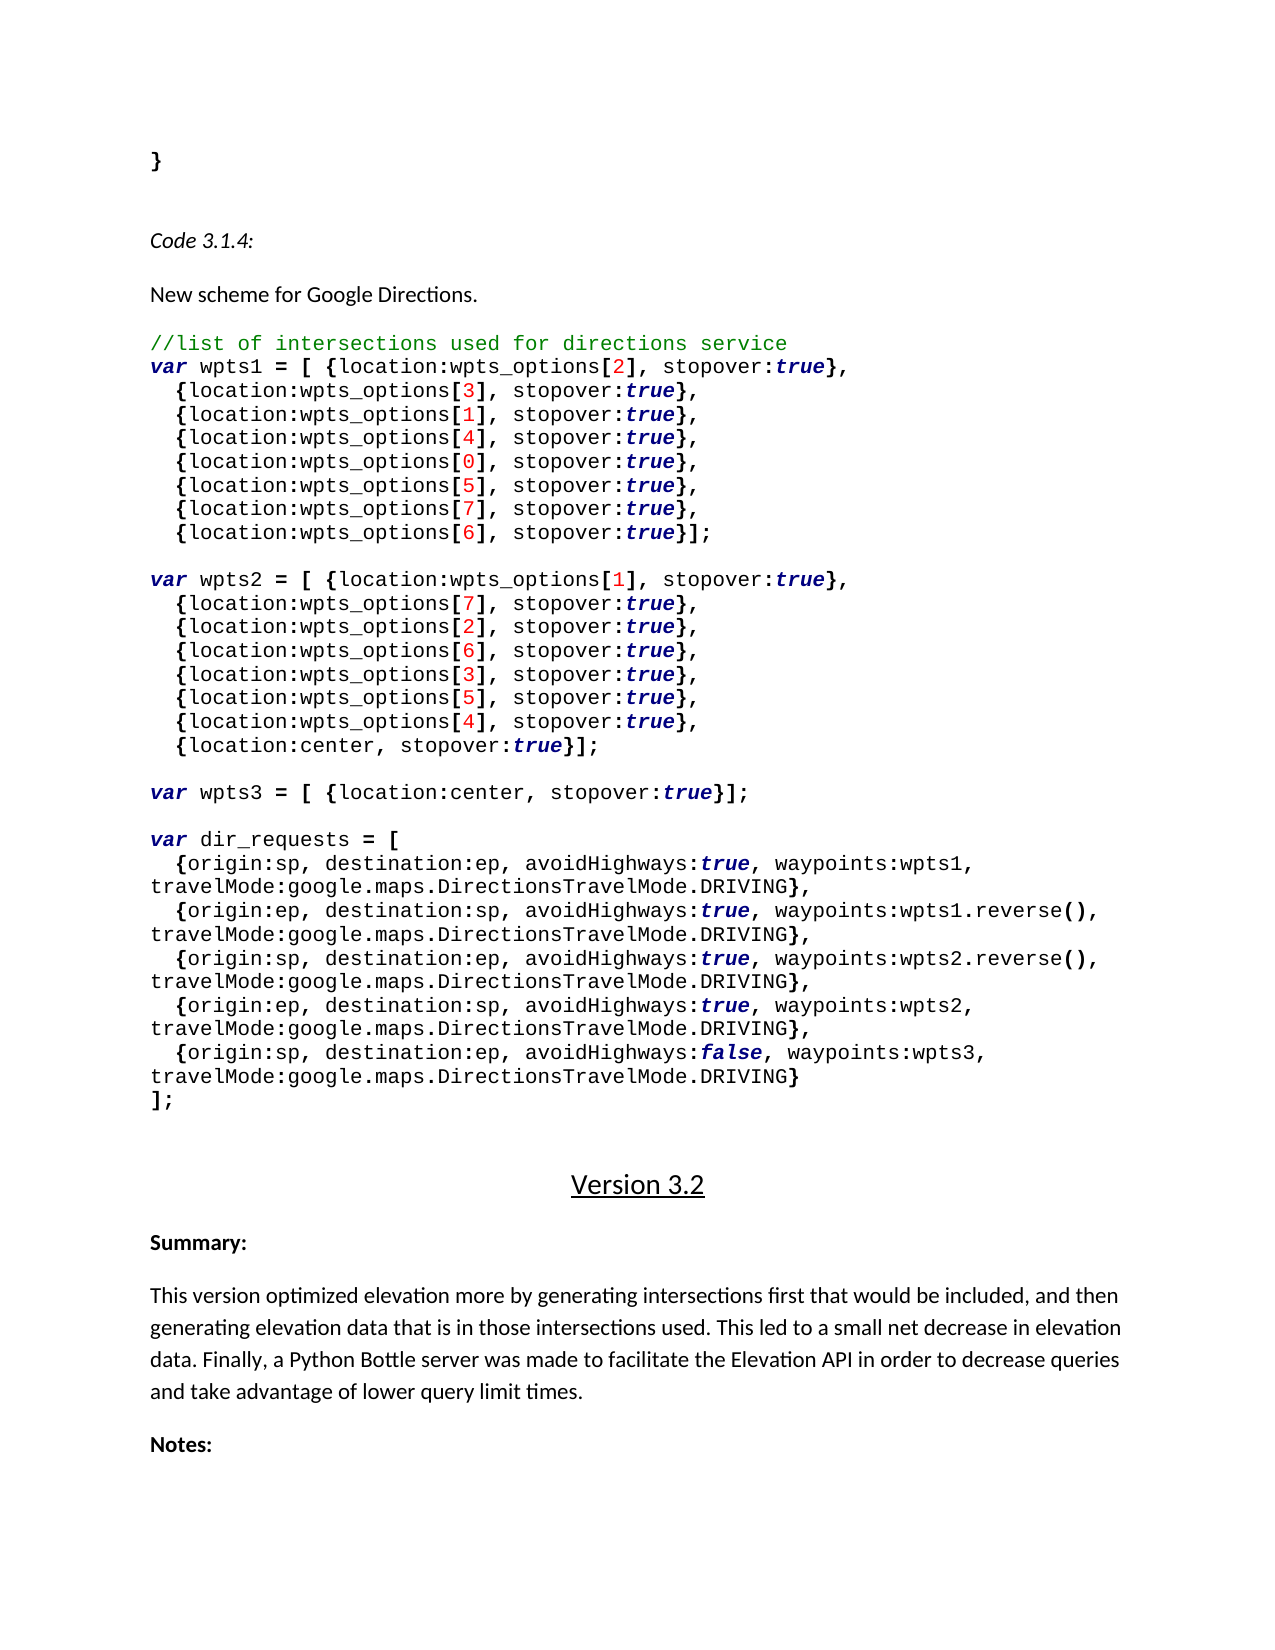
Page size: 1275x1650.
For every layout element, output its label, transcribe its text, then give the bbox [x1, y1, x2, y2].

text {location:wpts_options[1], stopover:true}, [150, 404, 1125, 427]
text var wpts1 = [ {location:wpts_options[2], stopover:true}, [150, 356, 1125, 380]
text } [150, 150, 1125, 174]
text {location:wpts_options[3], stopover:true}, [150, 380, 1125, 404]
text Code 3.1.4: [150, 227, 1125, 255]
text {origin:sp, destination:ep, avoidHighways:true, waypoints:wpts2.reverse(), travelMode:google.maps.DirectionsTravelMode.DRIVING}, [150, 947, 1125, 995]
text {location:wpts_options[2], stopover:true}, [150, 616, 1125, 640]
text {location:wpts_options[7], stopover:true}, [150, 498, 1125, 522]
text {location:wpts_options[4], stopover:true}, [150, 711, 1125, 735]
text var wpts2 = [ {location:wpts_options[1], stopover:true}, [150, 569, 1125, 593]
text {location:wpts_options[5], stopover:true}, [150, 474, 1125, 498]
text //list of intersections used for directions service [150, 333, 1125, 356]
text Version 3.2 [150, 1166, 1125, 1202]
text {origin:sp, destination:ep, avoidHighways:true, waypoints:wpts1, travelMode:google.maps.DirectionsTravelMode.DRIVING}, [150, 853, 1125, 900]
text {location:wpts_options[3], stopover:true}, [150, 664, 1125, 687]
text {location:wpts_options[6], stopover:true}, [150, 640, 1125, 664]
text ]; [150, 1089, 1125, 1113]
text {location:wpts_options[6], stopover:true}]; [150, 522, 1125, 546]
text {location:wpts_options[5], stopover:true}, [150, 687, 1125, 711]
text {location:wpts_options[7], stopover:true}, [150, 593, 1125, 616]
text Notes: [150, 1430, 1125, 1458]
text {origin:ep, destination:sp, avoidHighways:true, waypoints:wpts2, travelMode:google.maps.DirectionsTravelMode.DRIVING}, [150, 995, 1125, 1042]
text {location:wpts_options[0], stopover:true}, [150, 451, 1125, 474]
text This version optimized elevation more by generating intersections first that would be included, and then generating elevation data that is in those intersections used. This led to a small net decrease in elevation data. Finally, a Python Bottle server was made to facilitate the Elevation API in order to decrease queries and take advantage of lower query limit times. [150, 1281, 1125, 1405]
text var dir_requests = [ [150, 829, 1125, 853]
text Summary: [150, 1228, 1125, 1256]
text New scheme for Google Directions. [150, 280, 1125, 308]
text var wpts3 = [ {location:center, stopover:true}]; [150, 782, 1125, 806]
text {origin:ep, destination:sp, avoidHighways:true, waypoints:wpts1.reverse(), travelMode:google.maps.DirectionsTravelMode.DRIVING}, [150, 900, 1125, 947]
text {origin:sp, destination:ep, avoidHighways:false, waypoints:wpts3, travelMode:google.maps.DirectionsTravelMode.DRIVING} [150, 1042, 1125, 1089]
text {location:wpts_options[4], stopover:true}, [150, 427, 1125, 451]
text {location:center, stopover:true}]; [150, 735, 1125, 758]
